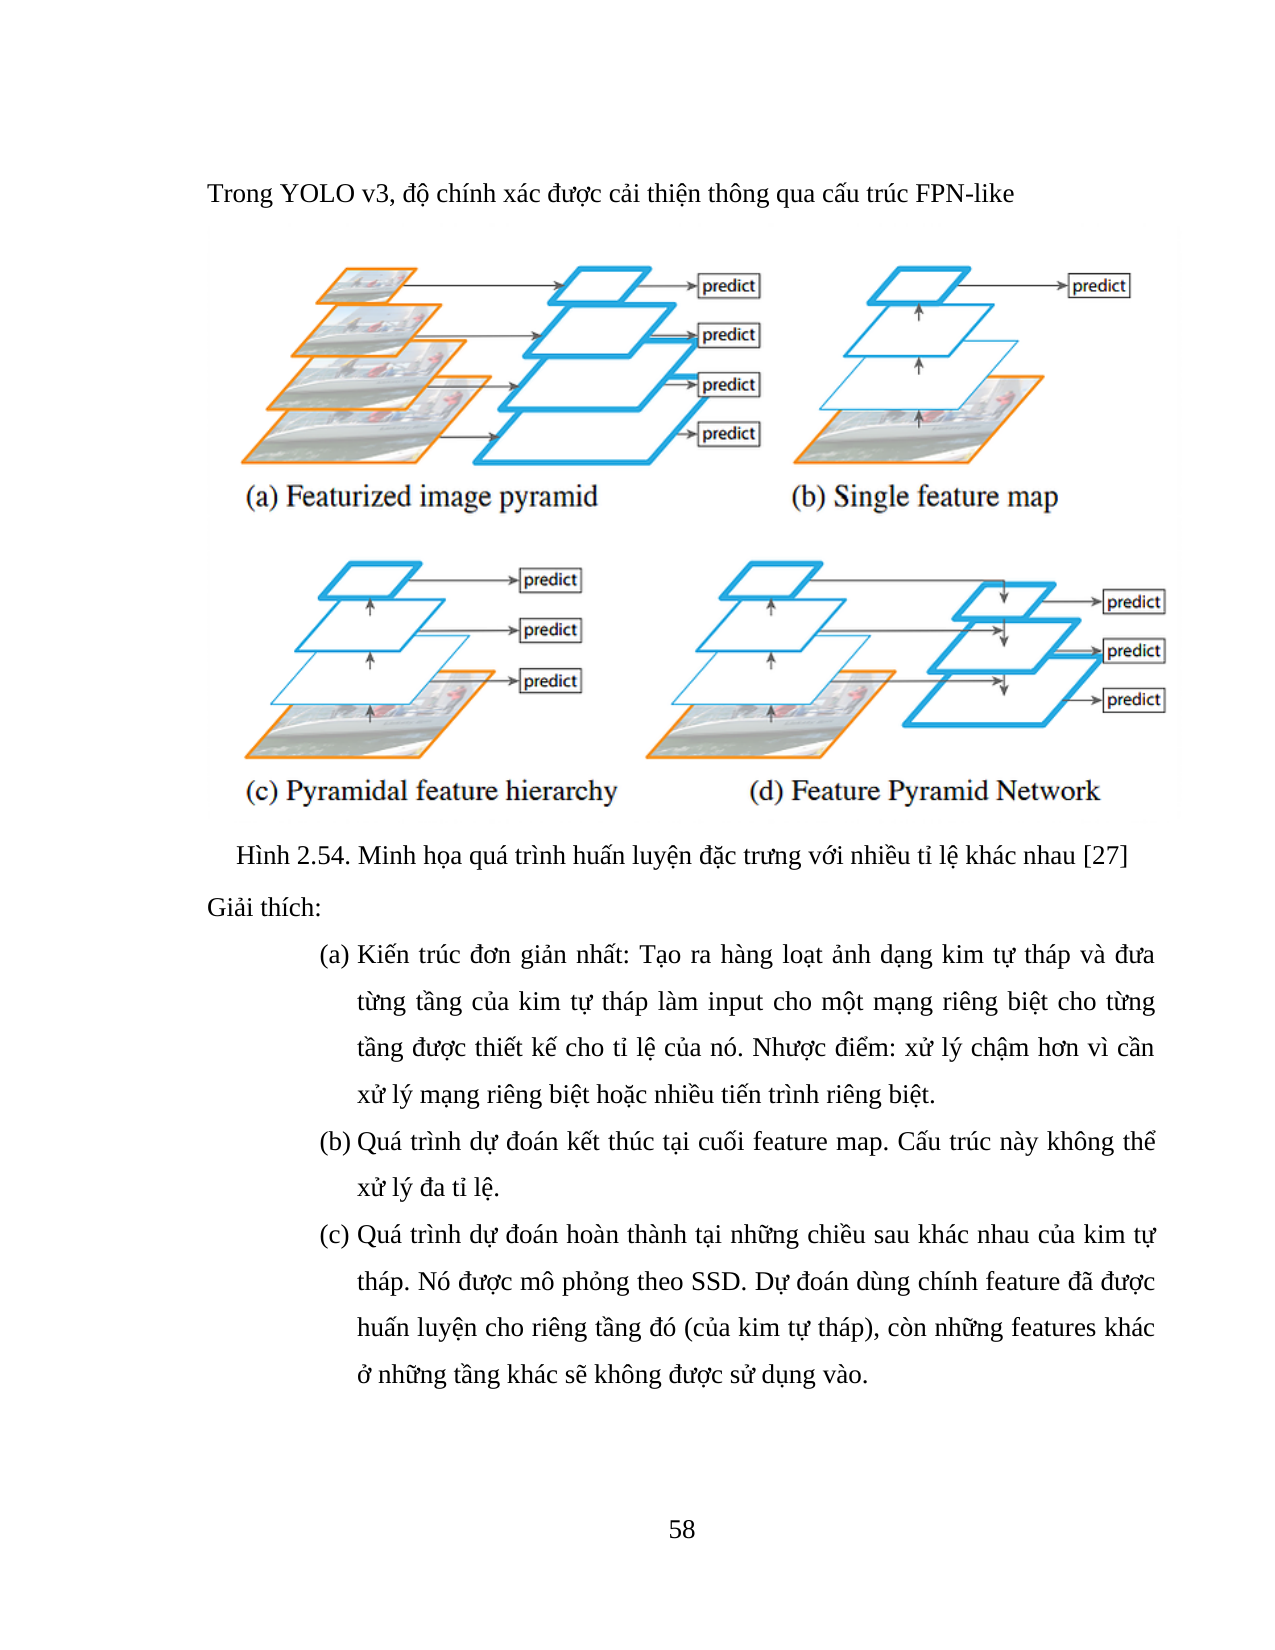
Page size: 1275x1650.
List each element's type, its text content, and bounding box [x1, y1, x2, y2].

list Quá trình dự đoán hoàn thành tại những chiều sau khác nhau của kim tự tháp. Nó được mô phỏng theo SSD. Dự đoán dùng chính feature đã được huấn luyện cho riêng tầng đó (của kim tự tháp), còn những features khác ở những tầng khác sẽ không được sử dụng vào. [319, 1218, 1157, 1389]
list Quá trình dự đoán kết thúc tại cuối feature map. Cấu trúc này không thể xử lý đa tỉ lệ. [319, 1125, 1157, 1203]
text Giải thích: [207, 891, 1157, 923]
text Trong YOLO v3, độ chính xác được cải thiện thông qua cấu trúc FPN-like [207, 177, 1157, 208]
picture [206, 223, 1182, 824]
list Kiến trúc đơn giản nhất: Tạo ra hàng loạt ảnh dạng kim tự tháp và đưa từng tầng của kim tự tháp làm input cho một mạng riêng biệt cho từng tầng được thiết kế cho tỉ lệ của nó. Nhược điểm: xử lý chậm hơn vì cần xử lý mạng riêng biệt hoặc nhiều tiến trình riêng biệt. [319, 938, 1157, 1109]
text Hình 2.52. Minh họa quá trình huấn luyện đặc trưng với nhiều tỉ lệ khác nhau [207, 839, 1157, 871]
